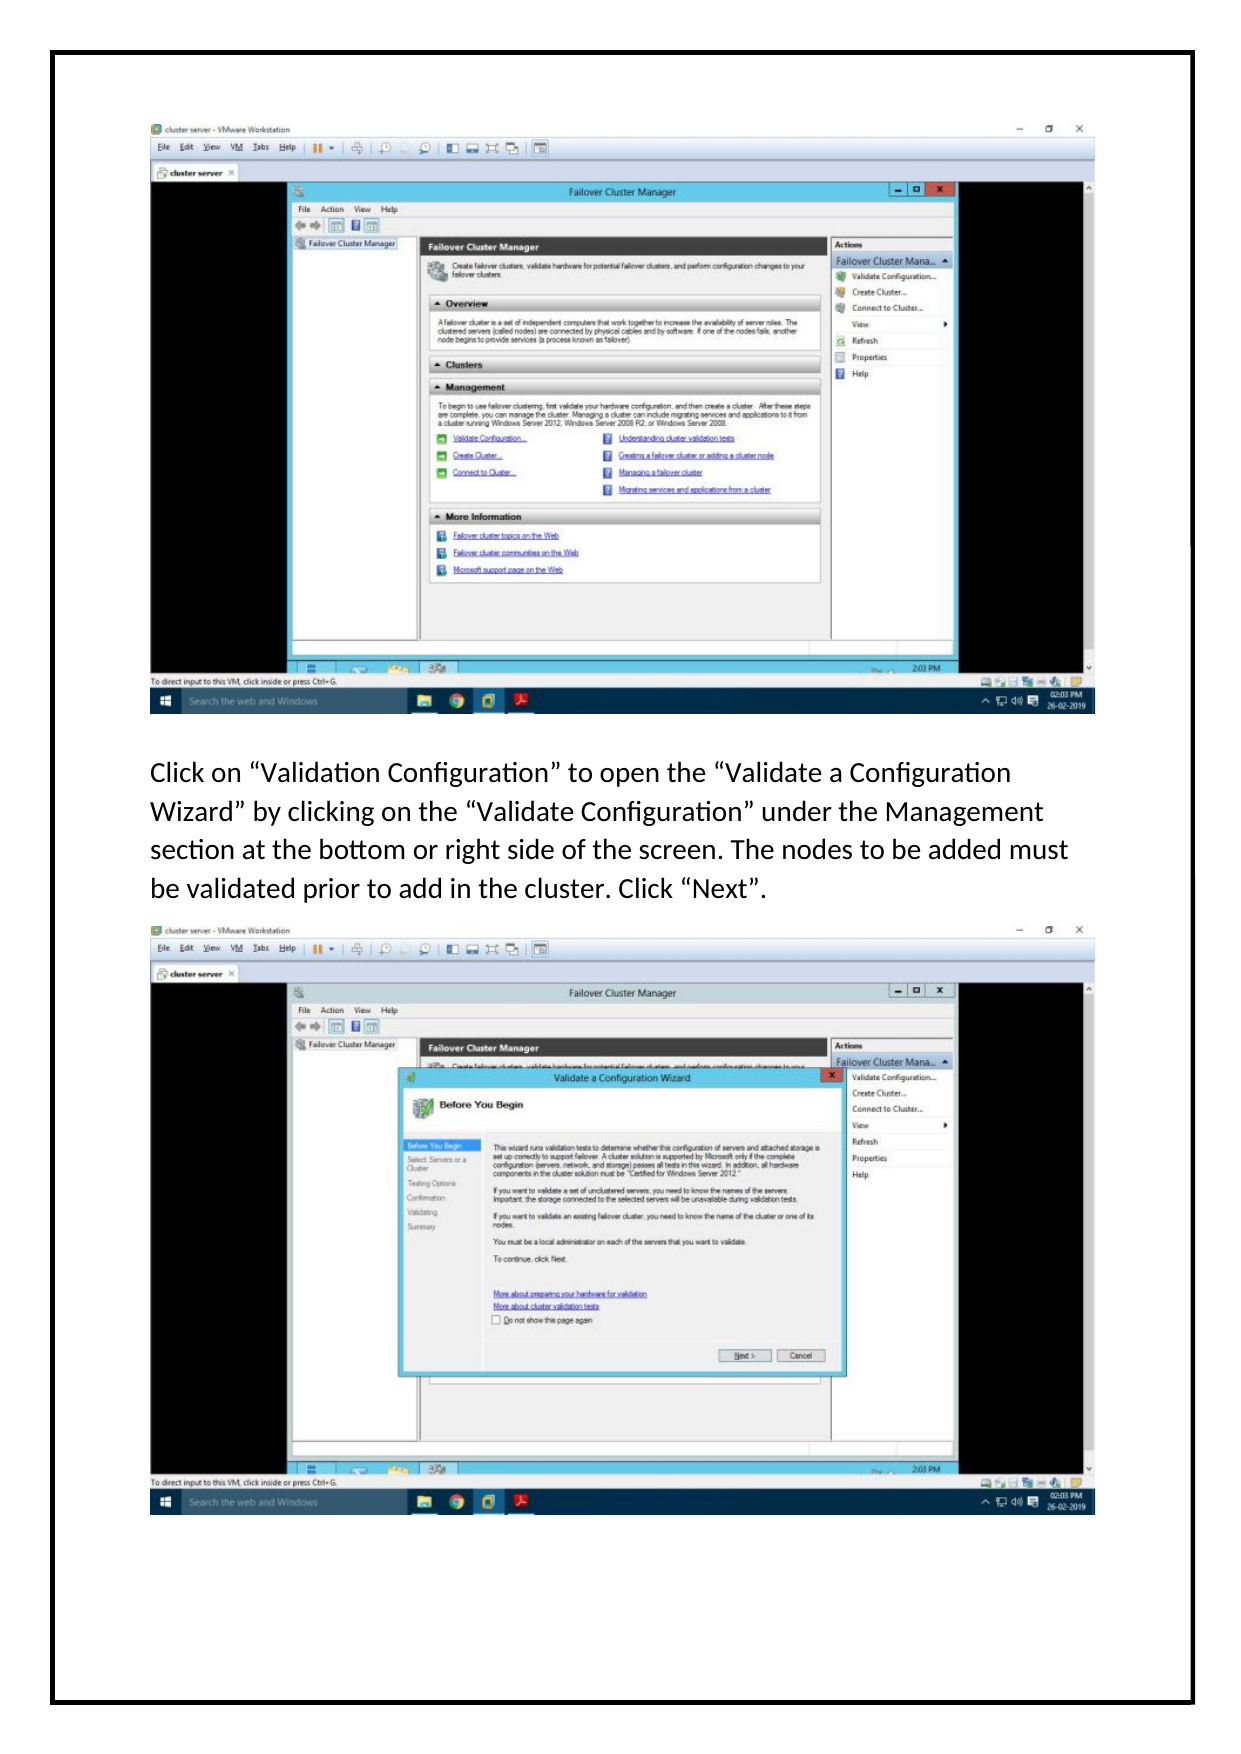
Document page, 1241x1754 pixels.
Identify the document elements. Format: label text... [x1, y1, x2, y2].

picture [150, 124, 1096, 714]
picture [150, 926, 1096, 1515]
subtitle Click on “Validation Configuration” to open the “Validate a Configuration Wizard” by clicking on the “Validate Configuration” under the Management section at the bottom or right side of the screen. The nodes to be added must be validated prior to add in the cluster. Click “Next”. [150, 754, 1072, 905]
